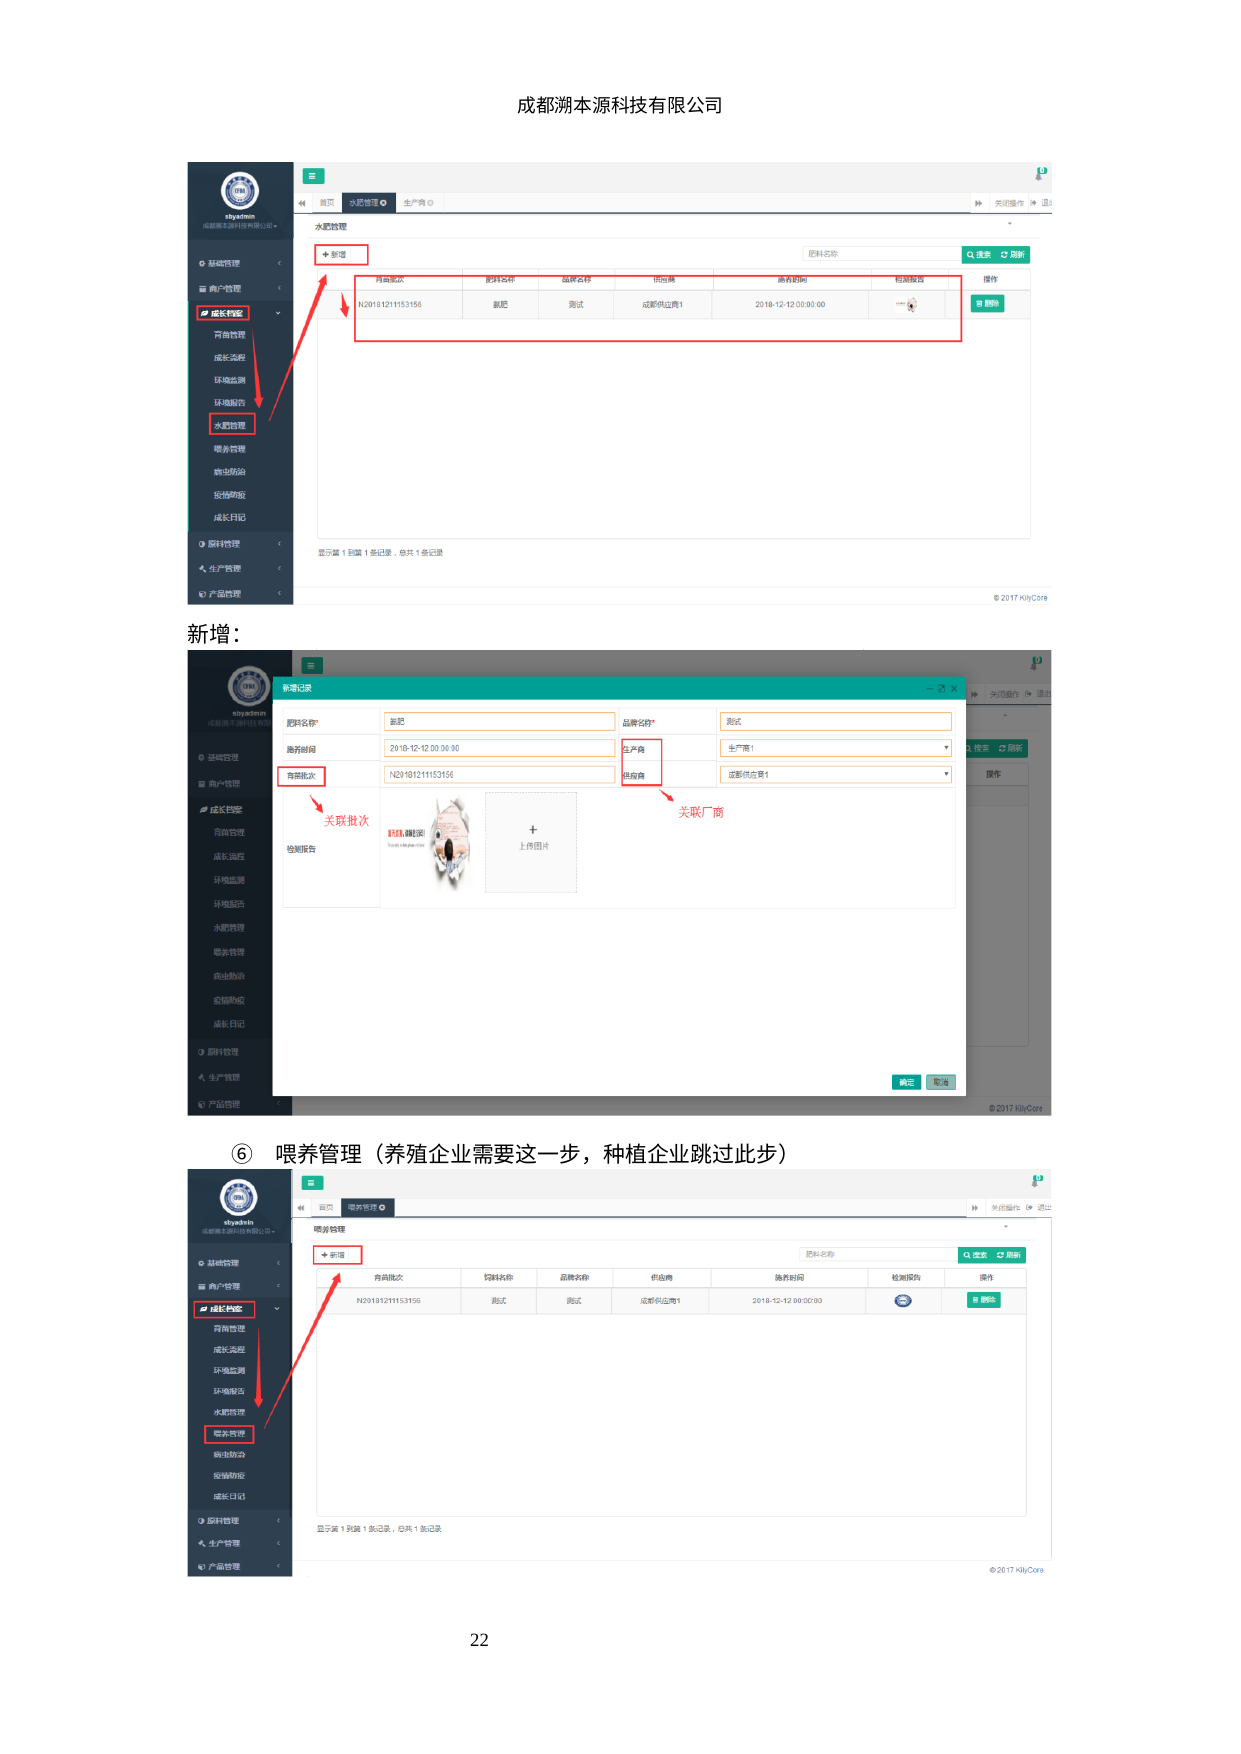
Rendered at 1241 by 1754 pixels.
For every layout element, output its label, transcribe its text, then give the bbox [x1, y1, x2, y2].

picture [187, 162, 1052, 605]
picture [187, 1169, 1052, 1577]
picture [187, 649, 1052, 1116]
list 喂养管理（养殖企业需要这一步，种植企业跳过此步） [187, 1137, 1053, 1169]
text 新增： [187, 617, 1053, 649]
